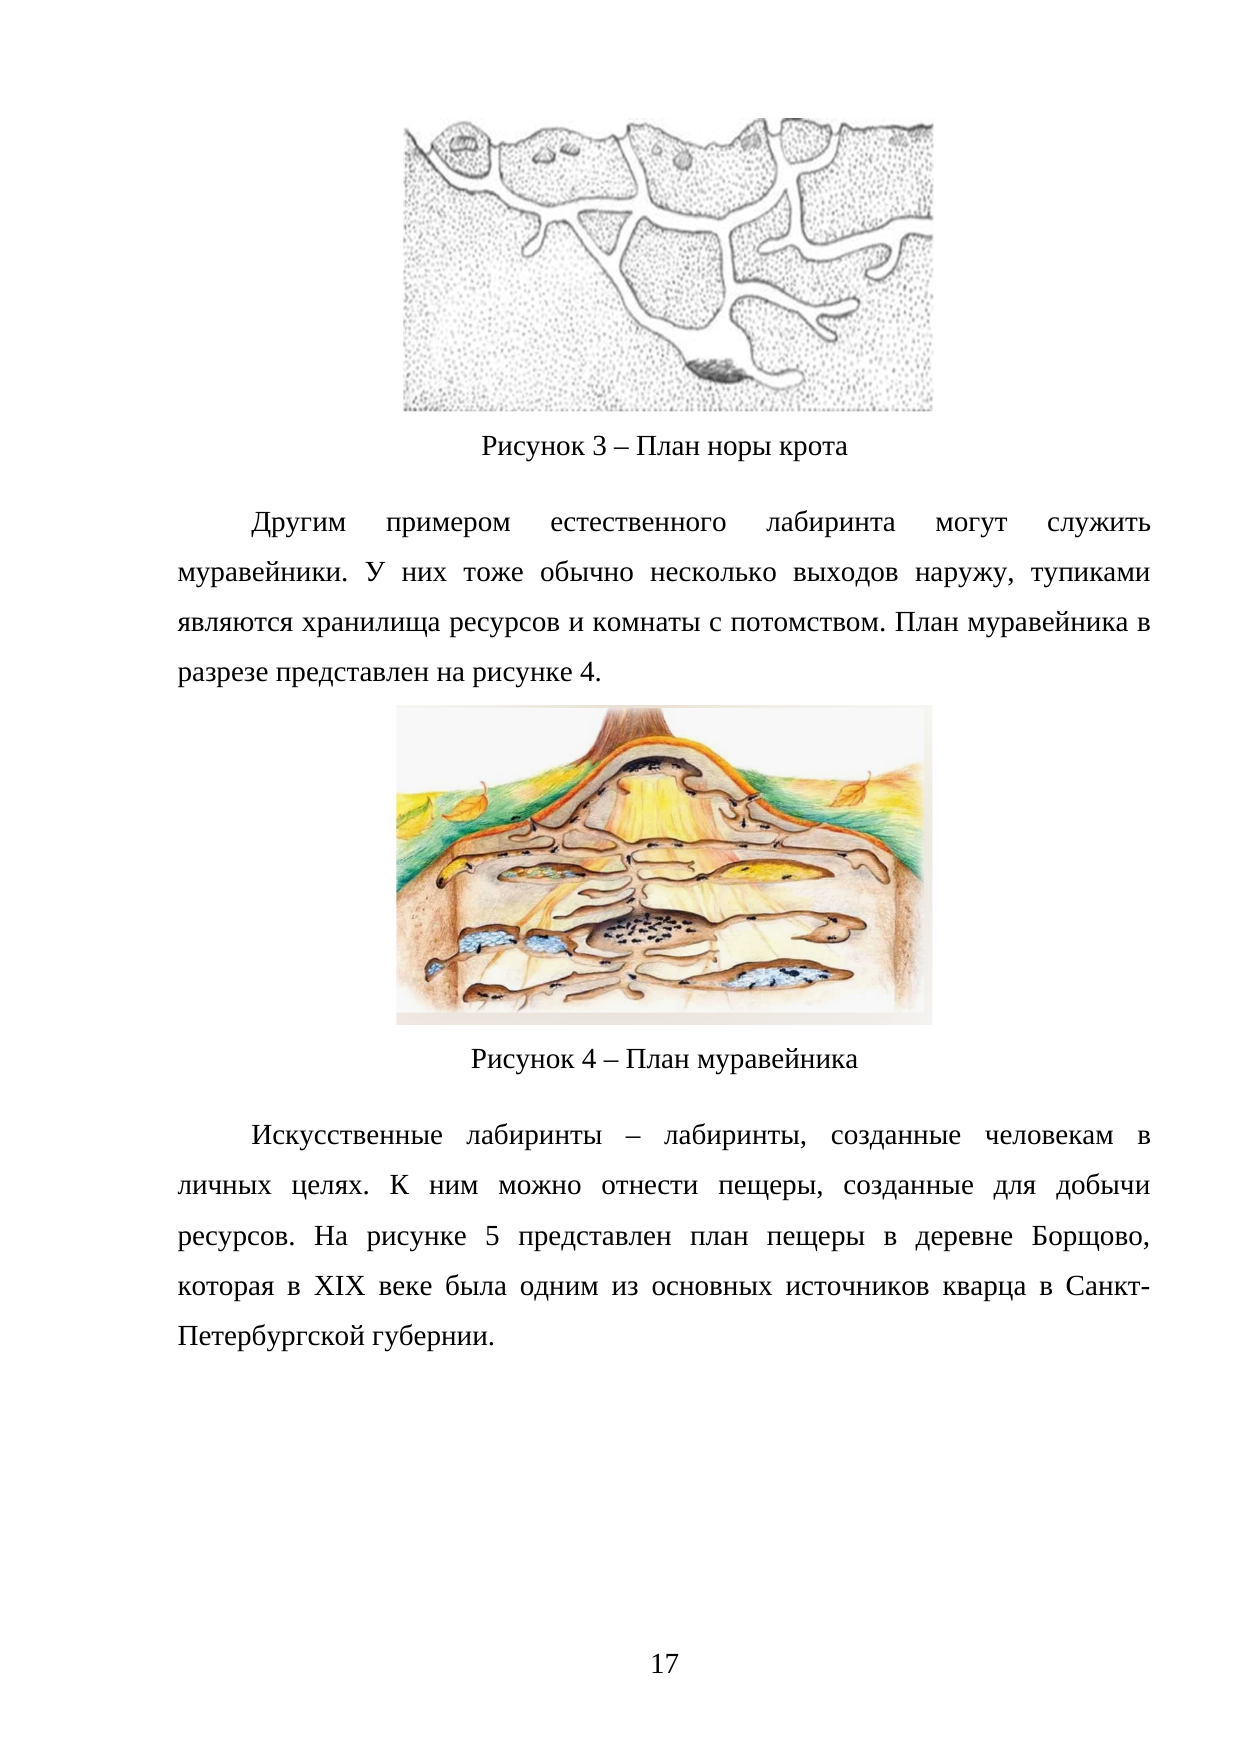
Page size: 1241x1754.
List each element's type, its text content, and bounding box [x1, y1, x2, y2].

picture [396, 705, 933, 1025]
text Другим примером естественного лабиринта могут служить муравейники. У них тоже обычно несколько выходов наружу, тупиками являются хранилища ресурсов и комнаты с потомством. План муравейника в разрезе представлен на рисунке 4. [177, 504, 1152, 688]
text Искусственные лабиринты – лабиринты, созданные человекам в личных целях. К ним можно отнести пещеры, созданные для добычи ресурсов. На рисунке 5 представлен план пещеры в деревне Борщово, которая в XIX веке была одним из основных источников кварца в Санкт-Петербургской губернии. [177, 1117, 1152, 1352]
picture [402, 118, 934, 412]
